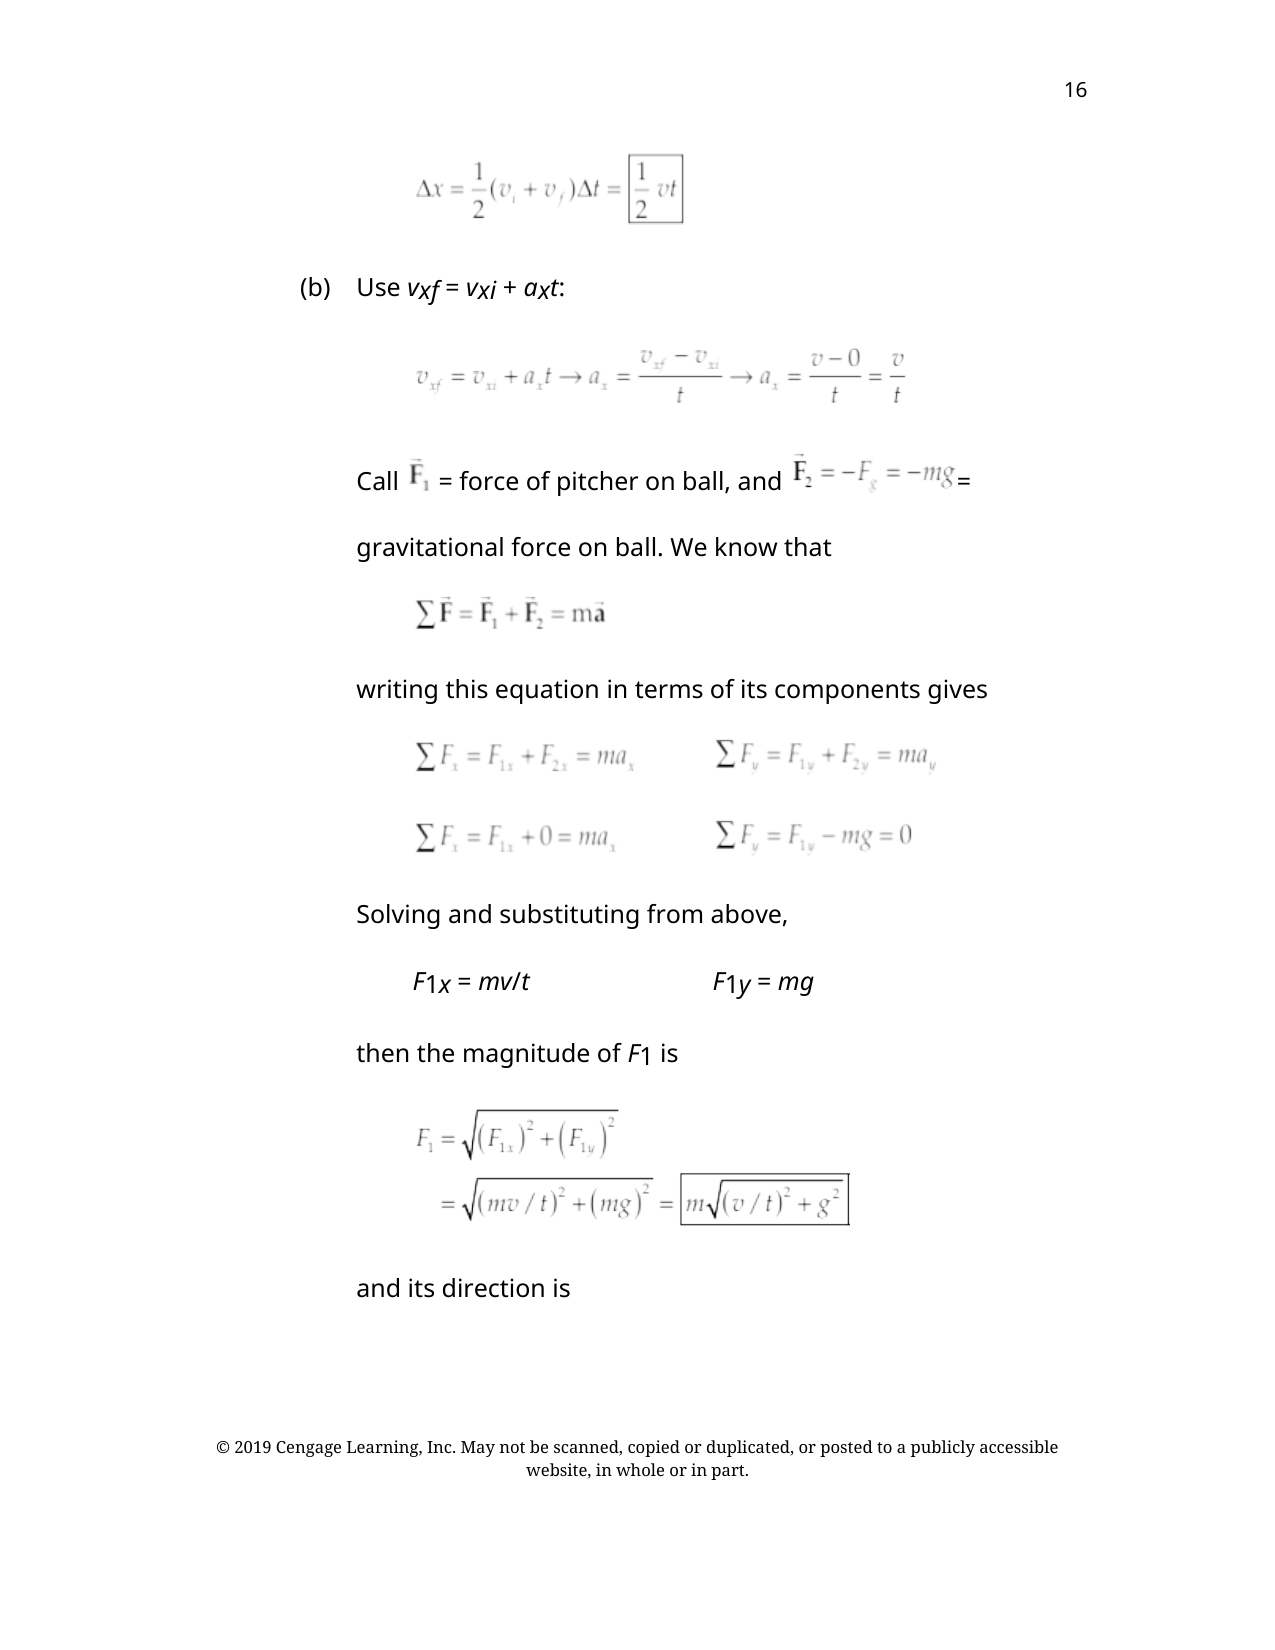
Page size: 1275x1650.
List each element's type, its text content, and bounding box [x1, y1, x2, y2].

text (b) Use vxf = vxi + axt: [187, 267, 1087, 307]
text F1x = mv/t F1y = mg [187, 961, 1087, 1001]
text writing this equation in terms of its components gives [187, 672, 1087, 706]
text Call = force of pitcher on ball, and = gravitational force on ball. We know that [187, 450, 1087, 563]
text and its direction is [187, 1271, 1087, 1305]
text Solving and substituting from above, [187, 897, 1087, 931]
text then the magnitude of F1 is [187, 1033, 1087, 1073]
